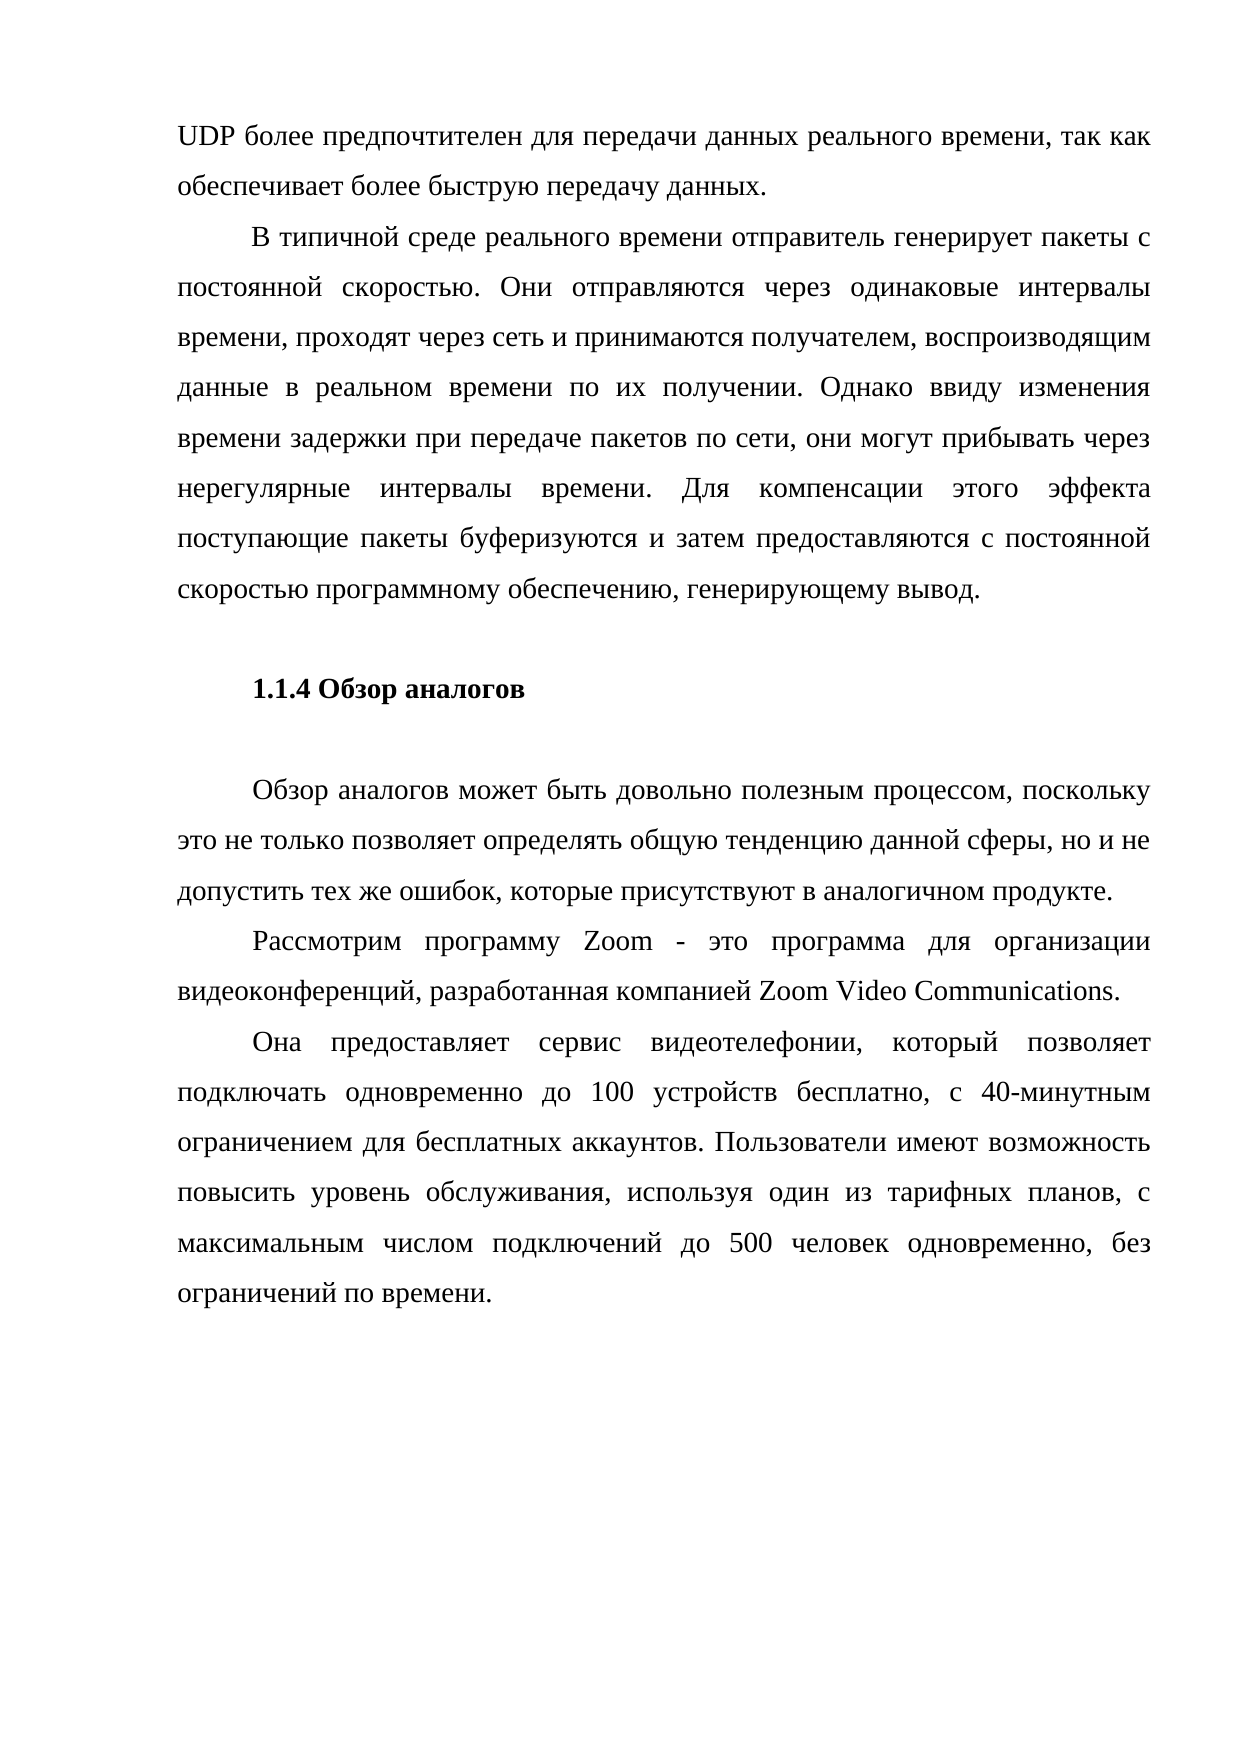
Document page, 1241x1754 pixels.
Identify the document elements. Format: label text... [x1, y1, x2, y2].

text Рассмотрим программу Zoom - это программа для организации видеоконференций, разработанная компанией Zoom Video Communications. [177, 923, 1152, 1007]
text Она предоставляет сервис видеотелефонии, который позволяет подключать одновременно до 100 устройств бесплатно, с 40-минутным ограничением для бесплатных аккаунтов. Пользователи имеют возможность повысить уровень обслуживания, используя один из тарифных планов, с максимальным числом подключений до 500 человек одновременно, без ограничений по времени. [177, 1024, 1152, 1309]
text Обзор аналогов может быть довольно полезным процессом, поскольку это не только позволяет определять общую тенденцию данной сферы, но и не допустить тех же ошибок, которые присутствуют в аналогичном продукте. [177, 772, 1152, 906]
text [177, 118, 1152, 202]
subtitle 1.1.4 Обзор аналогов [177, 671, 1152, 705]
text В типичной среде реального времени отправитель генерирует пакеты с постоянной скоростью. Они отправляются через одинаковые интервалы времени, проходят через сеть и принимаются получателем, воспроизводящим данные в реальном времени по их получении. Однако ввиду изменения времени задержки при передаче пакетов по сети, они могут прибывать через нерегулярные интервалы времени. Для компенсации этого эффекта поступающие пакеты буферизуются и затем предоставляются с постоянной скоростью программному обеспечению, генерирующему вывод. [177, 219, 1152, 604]
